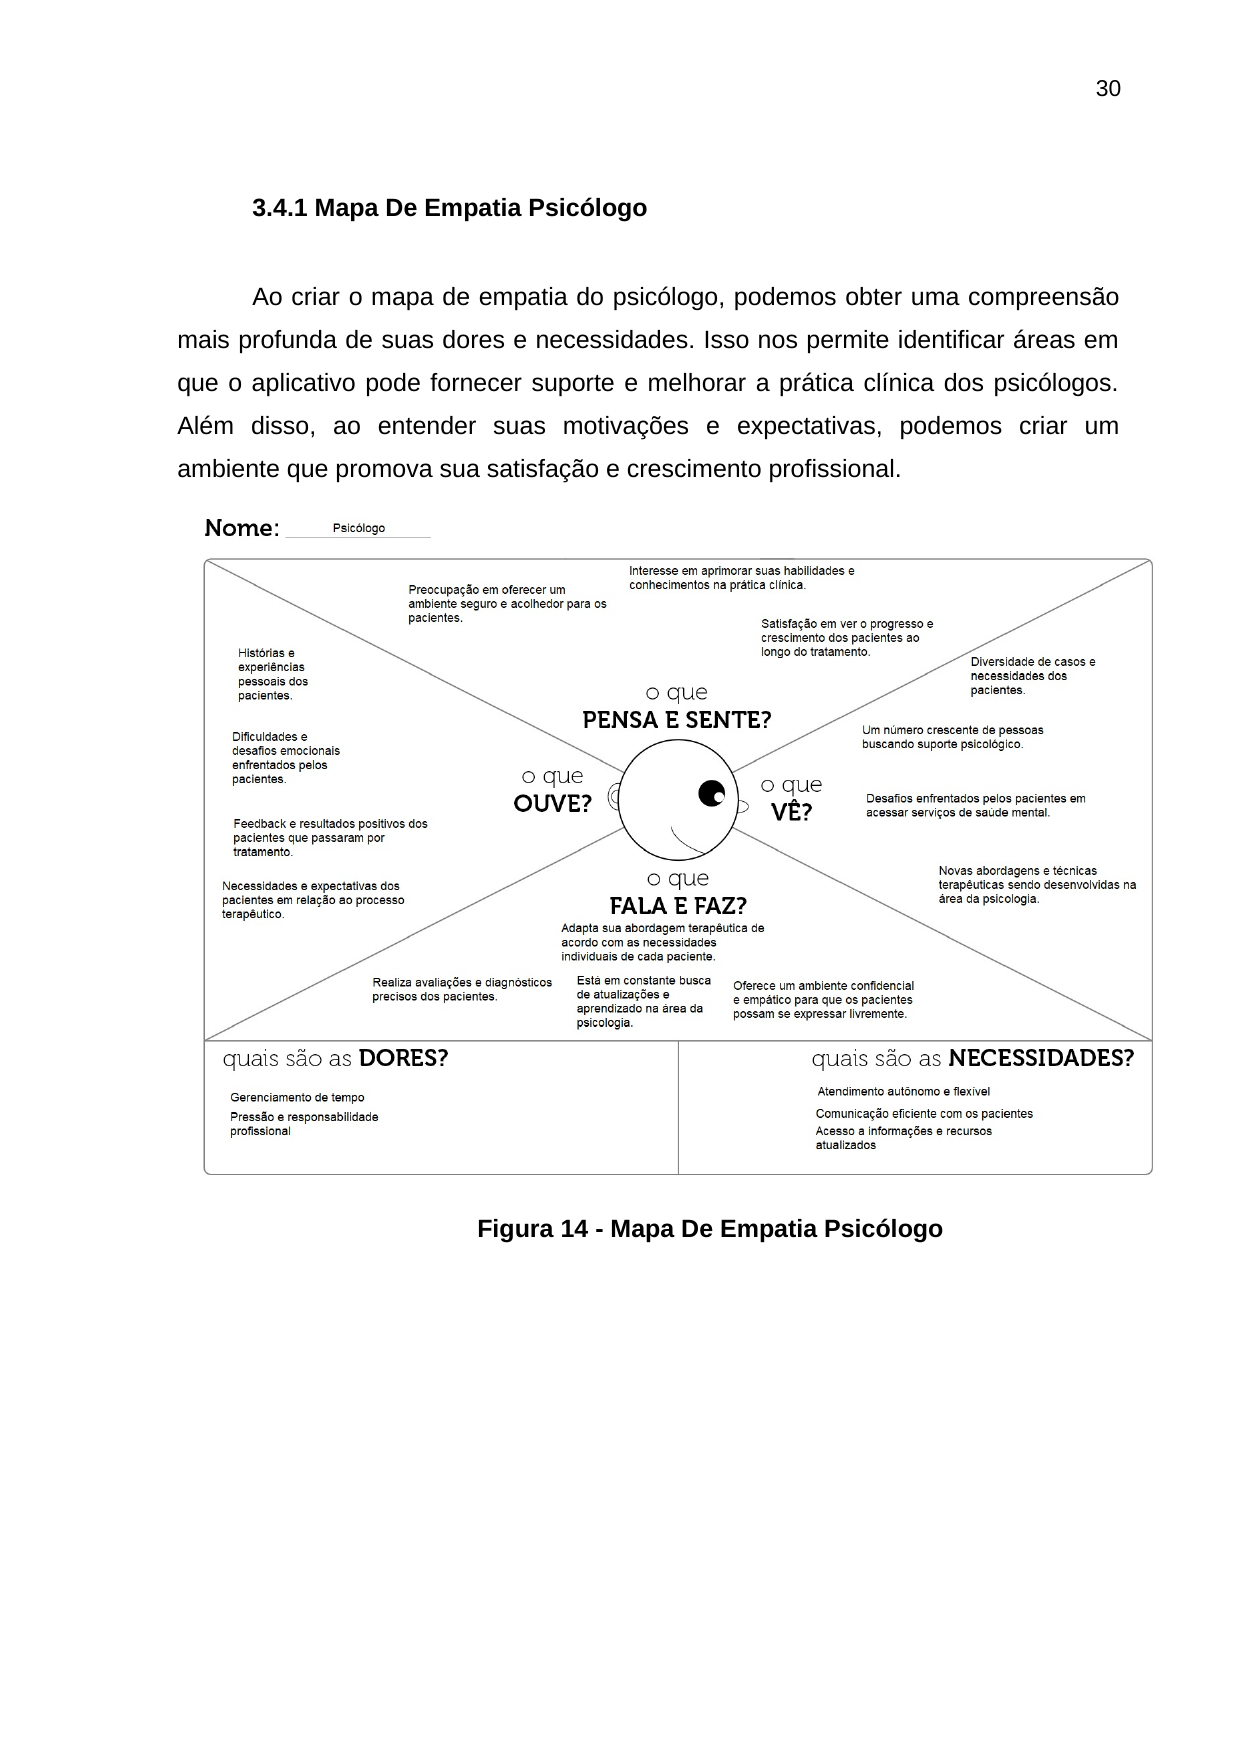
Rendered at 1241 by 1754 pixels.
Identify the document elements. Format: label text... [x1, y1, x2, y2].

text Figura 14 - Mapa De Empatia Psicólogo [177, 1214, 1121, 1243]
picture [177, 497, 1171, 1201]
title 3.4.1 Mapa De Empatia Psicólogo [177, 193, 1121, 222]
text Ao criar o mapa de empatia do psicólogo, podemos obter uma compreensão mais profunda de suas dores e necessidades. Isso nos permite identificar áreas em que o aplicativo pode fornecer suporte e melhorar a prática clínica dos psicólogos. Além disso, ao entender suas motivações e expectativas, podemos criar um ambiente que promova sua satisfação e crescimento profissional. [177, 282, 1121, 483]
